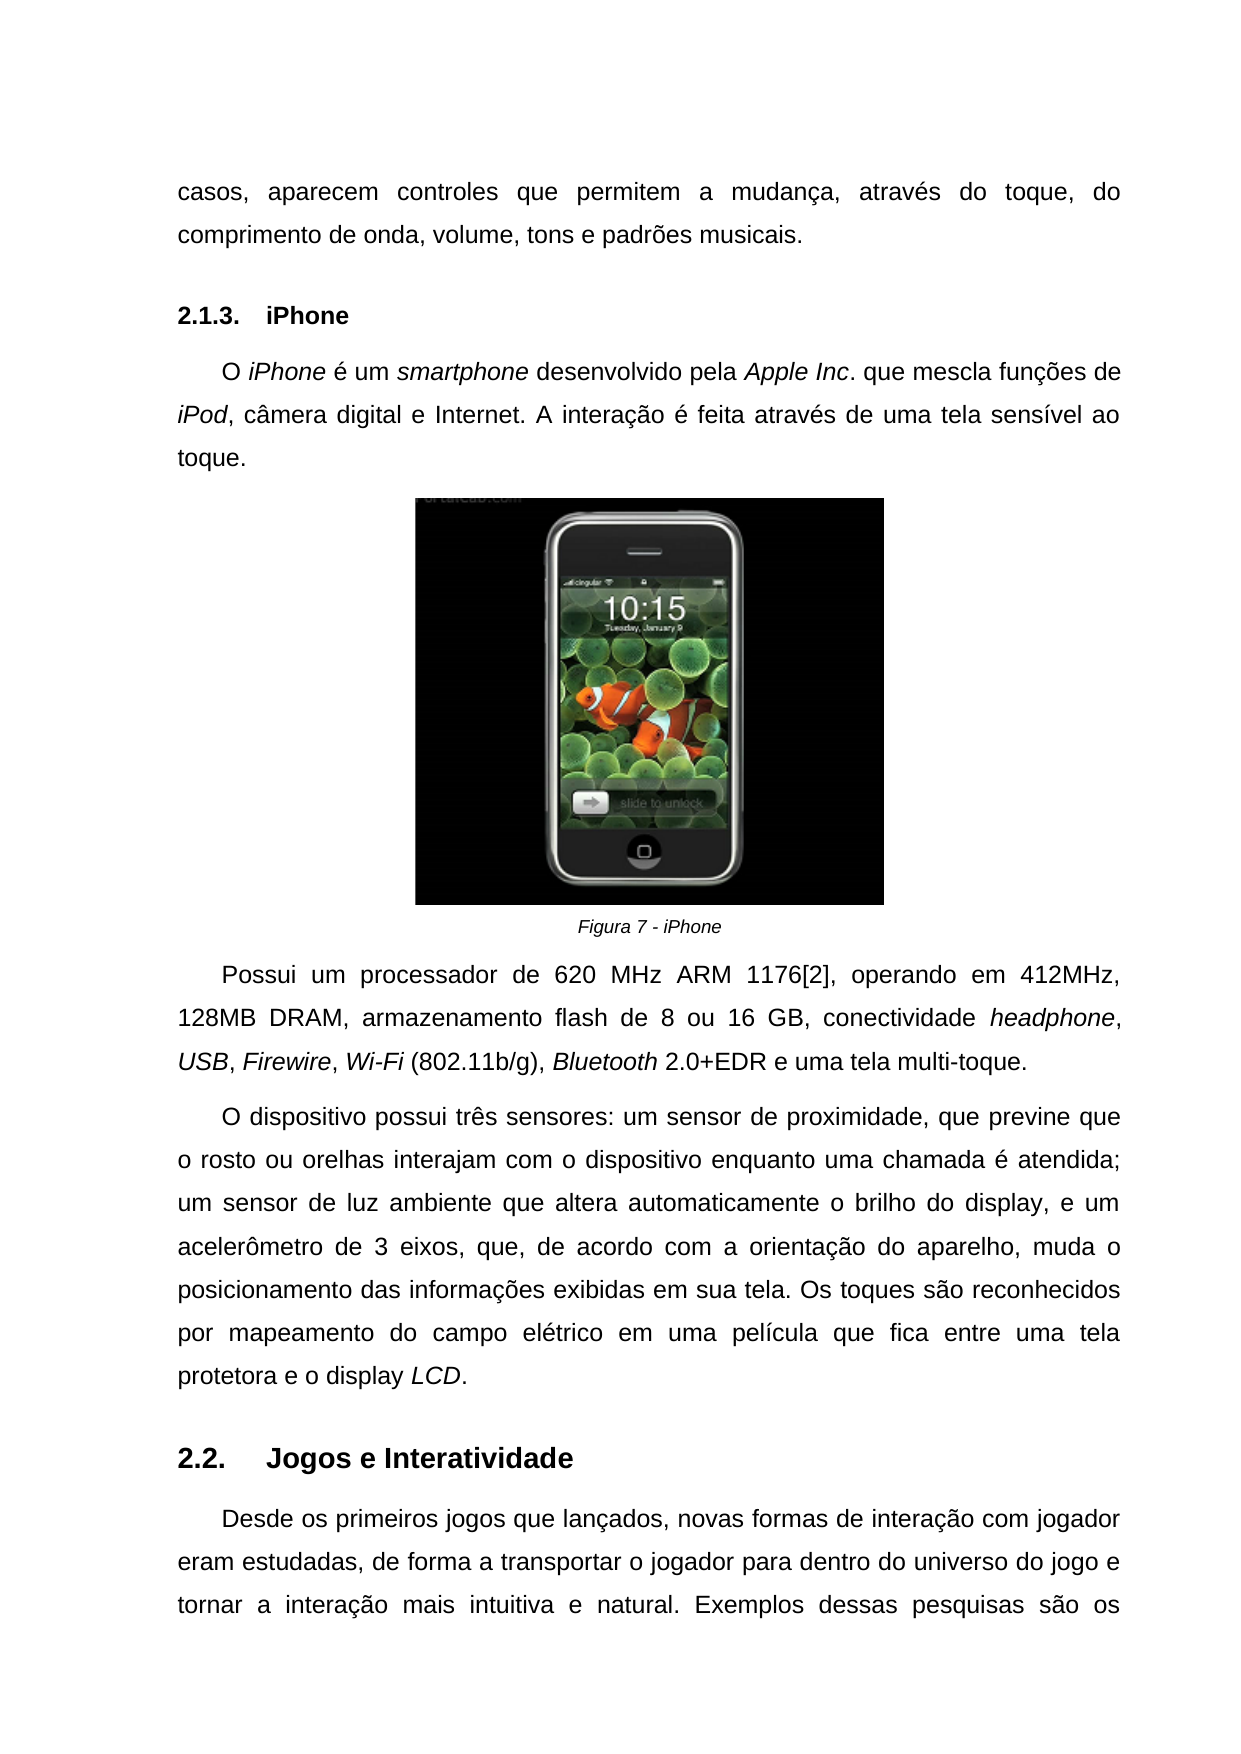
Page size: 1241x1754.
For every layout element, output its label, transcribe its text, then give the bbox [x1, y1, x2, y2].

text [177, 177, 1122, 249]
subtitle iPhone [177, 301, 1122, 330]
picture [415, 498, 884, 905]
text O dispositivo possui três sensores: um sensor de proximidade, que previne que o rosto ou orelhas interajam com o dispositivo enquanto uma chamada é atendida; um sensor de luz ambiente que altera automaticamente o brilho do display, e um acelerômetro de 3 eixos, que, de acordo com a orientação do aparelho, muda o posicionamento das informações exibidas em sua tela. Os toques são reconhecidos por mapeamento do campo elétrico em uma película que fica entre uma tela protetora e o display LCD. [177, 1102, 1122, 1389]
text Possui um processador de 620 MHz ARM 1176[2], operando em 412MHz, 128MB DRAM, armazenamento flash de 8 ou 16 GB, conectividade headphone, USB, Firewire, Wi-Fi (802.11b/g), Bluetooth 2.0+EDR e uma tela multi-toque. [177, 960, 1122, 1075]
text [177, 1504, 1122, 1619]
subtitle Jogos e Interatividade [177, 1441, 1122, 1475]
text O iPhone é um smartphone desenvolvido pela Apple Inc. que mescla funções de iPod, câmera digital e Internet. A interação é feita através de uma tela sensível ao toque. [177, 357, 1122, 472]
